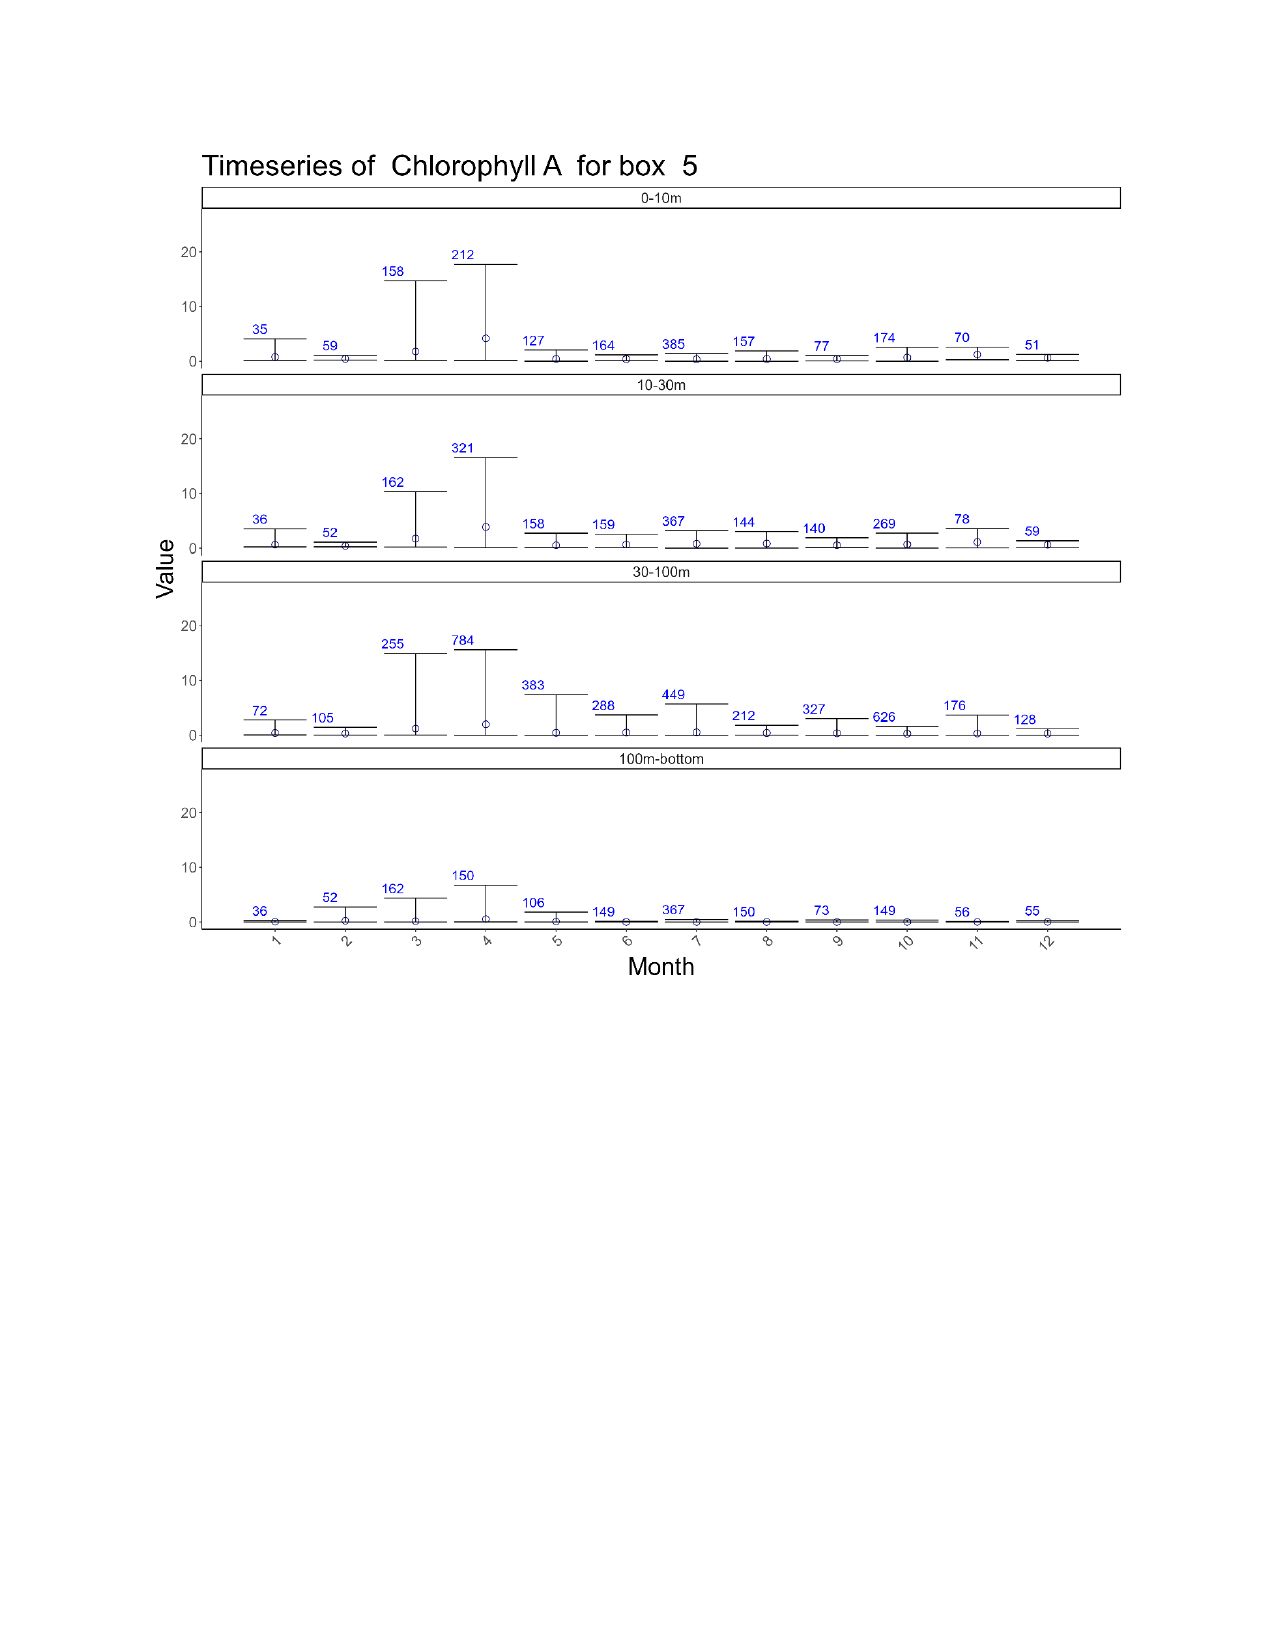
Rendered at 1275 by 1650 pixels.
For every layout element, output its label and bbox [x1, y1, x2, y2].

picture [150, 150, 1125, 985]
